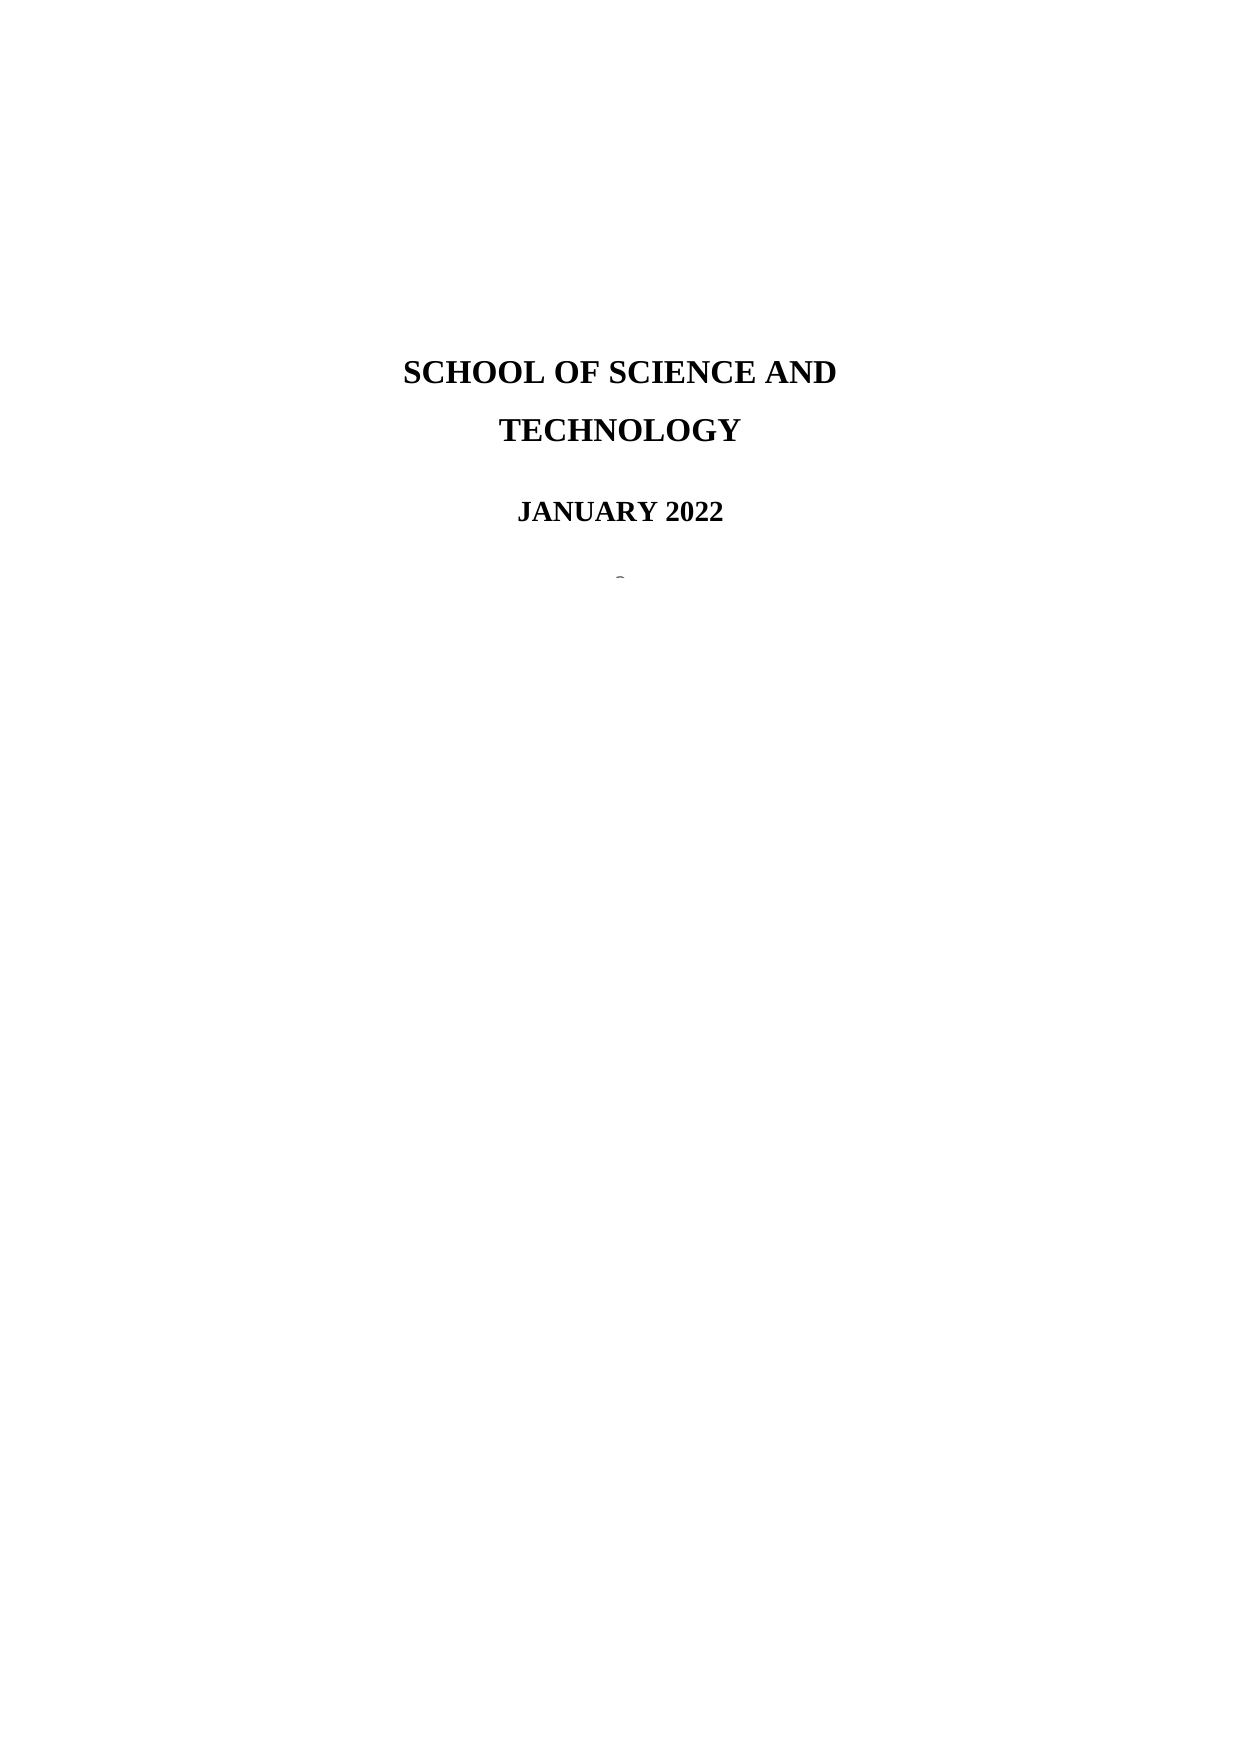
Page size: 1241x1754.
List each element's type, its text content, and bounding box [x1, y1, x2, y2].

text JANUARY 2022 [322, 494, 918, 528]
text SCHOOL OF SCIENCE AND TECHNOLOGY [322, 352, 918, 448]
